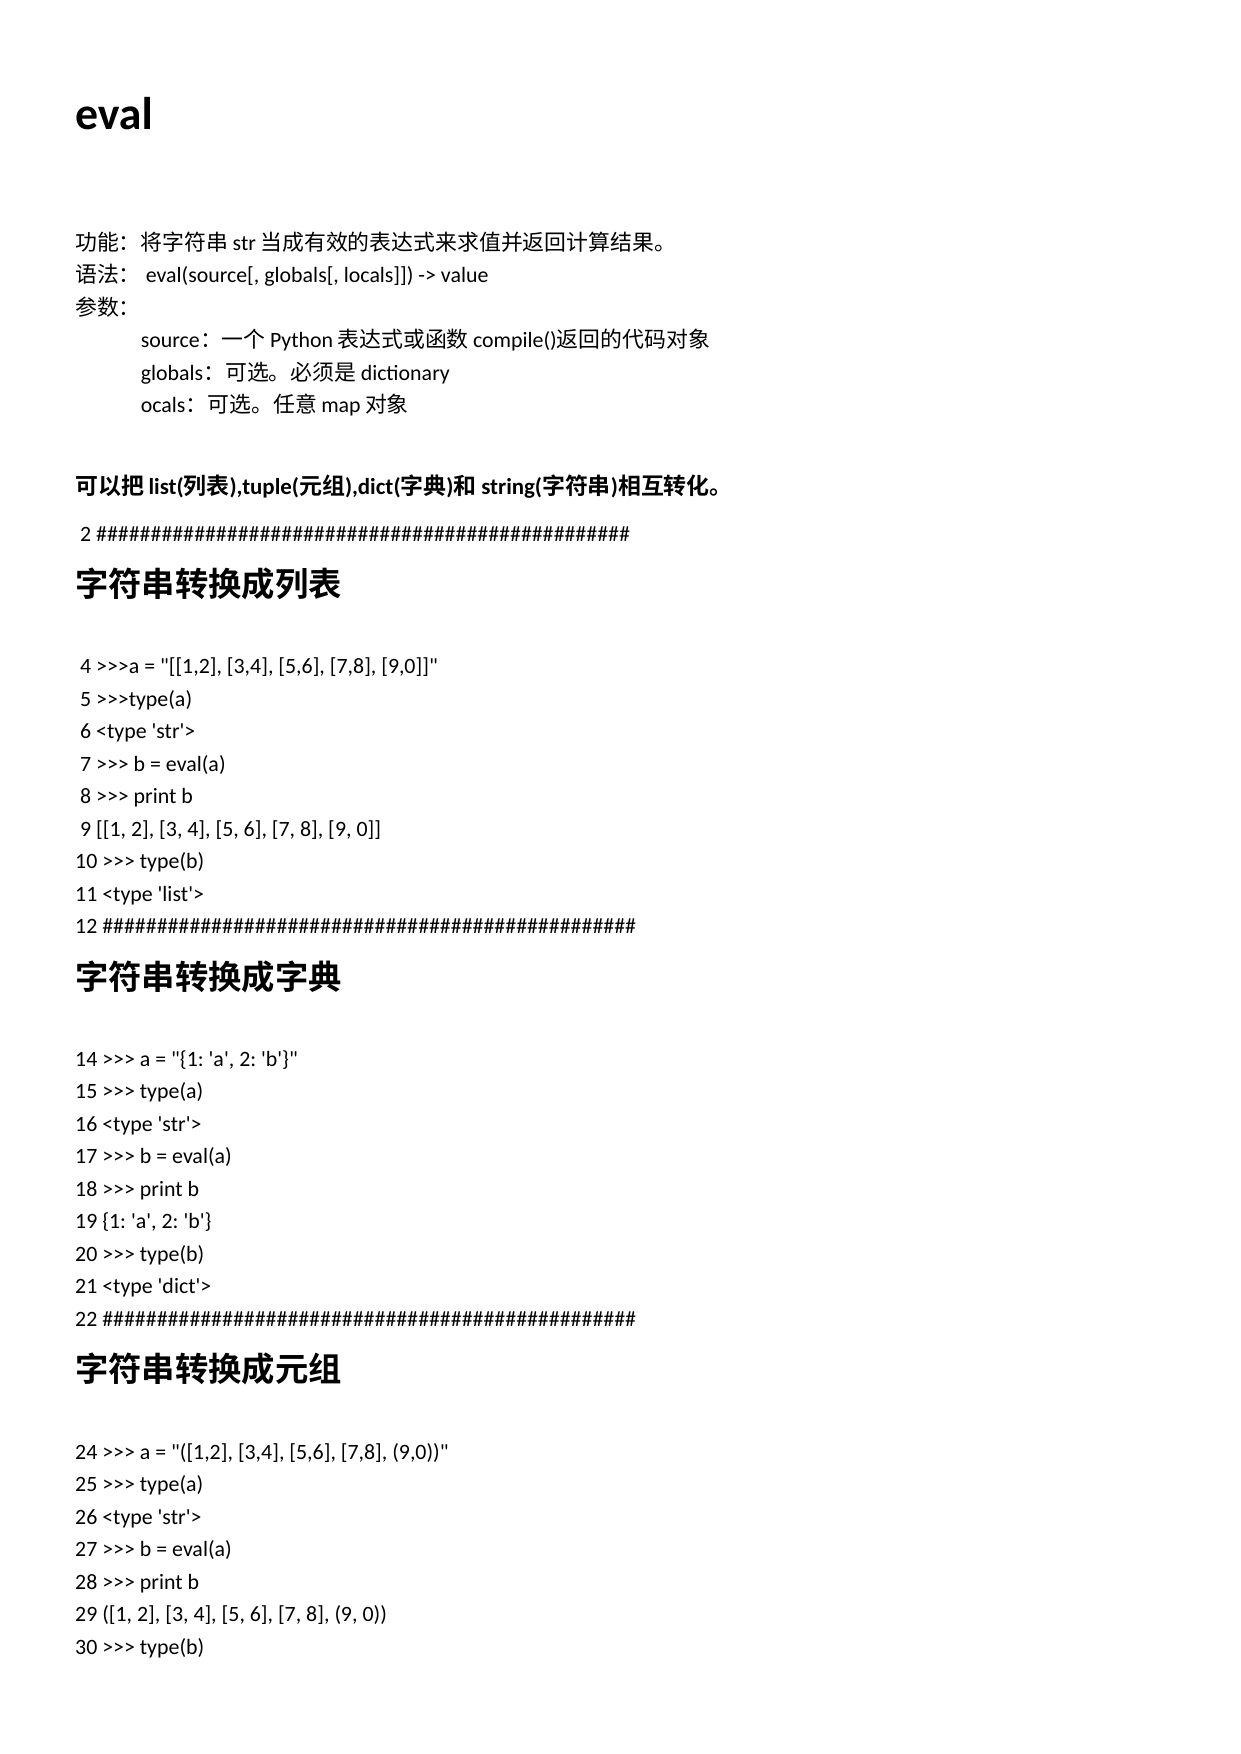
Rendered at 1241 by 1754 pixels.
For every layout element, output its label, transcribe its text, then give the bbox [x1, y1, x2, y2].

text 21 <type 'dict'> [75, 1270, 1165, 1302]
text 22 ################################################# [75, 1302, 1165, 1335]
text 功能：将字符串str当成有效的表达式来求值并返回计算结果。 [75, 224, 1165, 257]
text 10 >>> type(b) [75, 845, 1165, 877]
text 19 {1: 'a', 2: 'b'} [75, 1205, 1165, 1237]
text 4 >>>a = "[[1,2], [3,4], [5,6], [7,8], [9,0]]" [75, 650, 1165, 682]
text 可以把list(列表),tuple(元组),dict(字典)和string(字符串)相互转化。 [75, 452, 1165, 517]
text 29 ([1, 2], [3, 4], [5, 6], [7, 8], (9, 0)) [75, 1597, 1165, 1630]
text 24 >>> a = "([1,2], [3,4], [5,6], [7,8], (9,0))" [75, 1435, 1165, 1467]
text 16 <type 'str'> [75, 1107, 1165, 1140]
text 11 <type 'list'> [75, 877, 1165, 910]
text 27 >>> b = eval(a) [75, 1532, 1165, 1565]
text 2 ################################################# [75, 517, 1165, 549]
text source：一个Python表达式或函数compile()返回的代码对象 [75, 322, 1165, 354]
subtitle 字符串转换成字典 [75, 942, 1165, 1007]
text 6 <type 'str'> [75, 715, 1165, 747]
text 20 >>> type(b) [75, 1237, 1165, 1270]
text 28 >>> print b [75, 1565, 1165, 1597]
text 30 >>> type(b) [75, 1630, 1165, 1662]
text 26 <type 'str'> [75, 1500, 1165, 1532]
text 17 >>> b = eval(a) [75, 1140, 1165, 1172]
subtitle 字符串转换成元组 [75, 1335, 1165, 1400]
text 8 >>> print b [75, 780, 1165, 812]
text 语法： eval(source[, globals[, locals]]) -> value [75, 257, 1165, 289]
text 25 >>> type(a) [75, 1467, 1165, 1500]
subtitle 字符串转换成列表 [75, 549, 1165, 614]
text globals：可选。必须是dictionary [75, 354, 1165, 387]
text 14 >>> a = "{1: 'a', 2: 'b'}" [75, 1042, 1165, 1075]
text 参数： [75, 289, 1165, 322]
subtitle eval [75, 81, 1165, 146]
text 9 [[1, 2], [3, 4], [5, 6], [7, 8], [9, 0]] [75, 812, 1165, 845]
text 5 >>>type(a) [75, 682, 1165, 715]
text ocals：可选。任意map对象 [75, 387, 1165, 419]
text 12 ################################################# [75, 910, 1165, 942]
text 18 >>> print b [75, 1172, 1165, 1205]
text 7 >>> b = eval(a) [75, 747, 1165, 780]
text 15 >>> type(a) [75, 1075, 1165, 1107]
